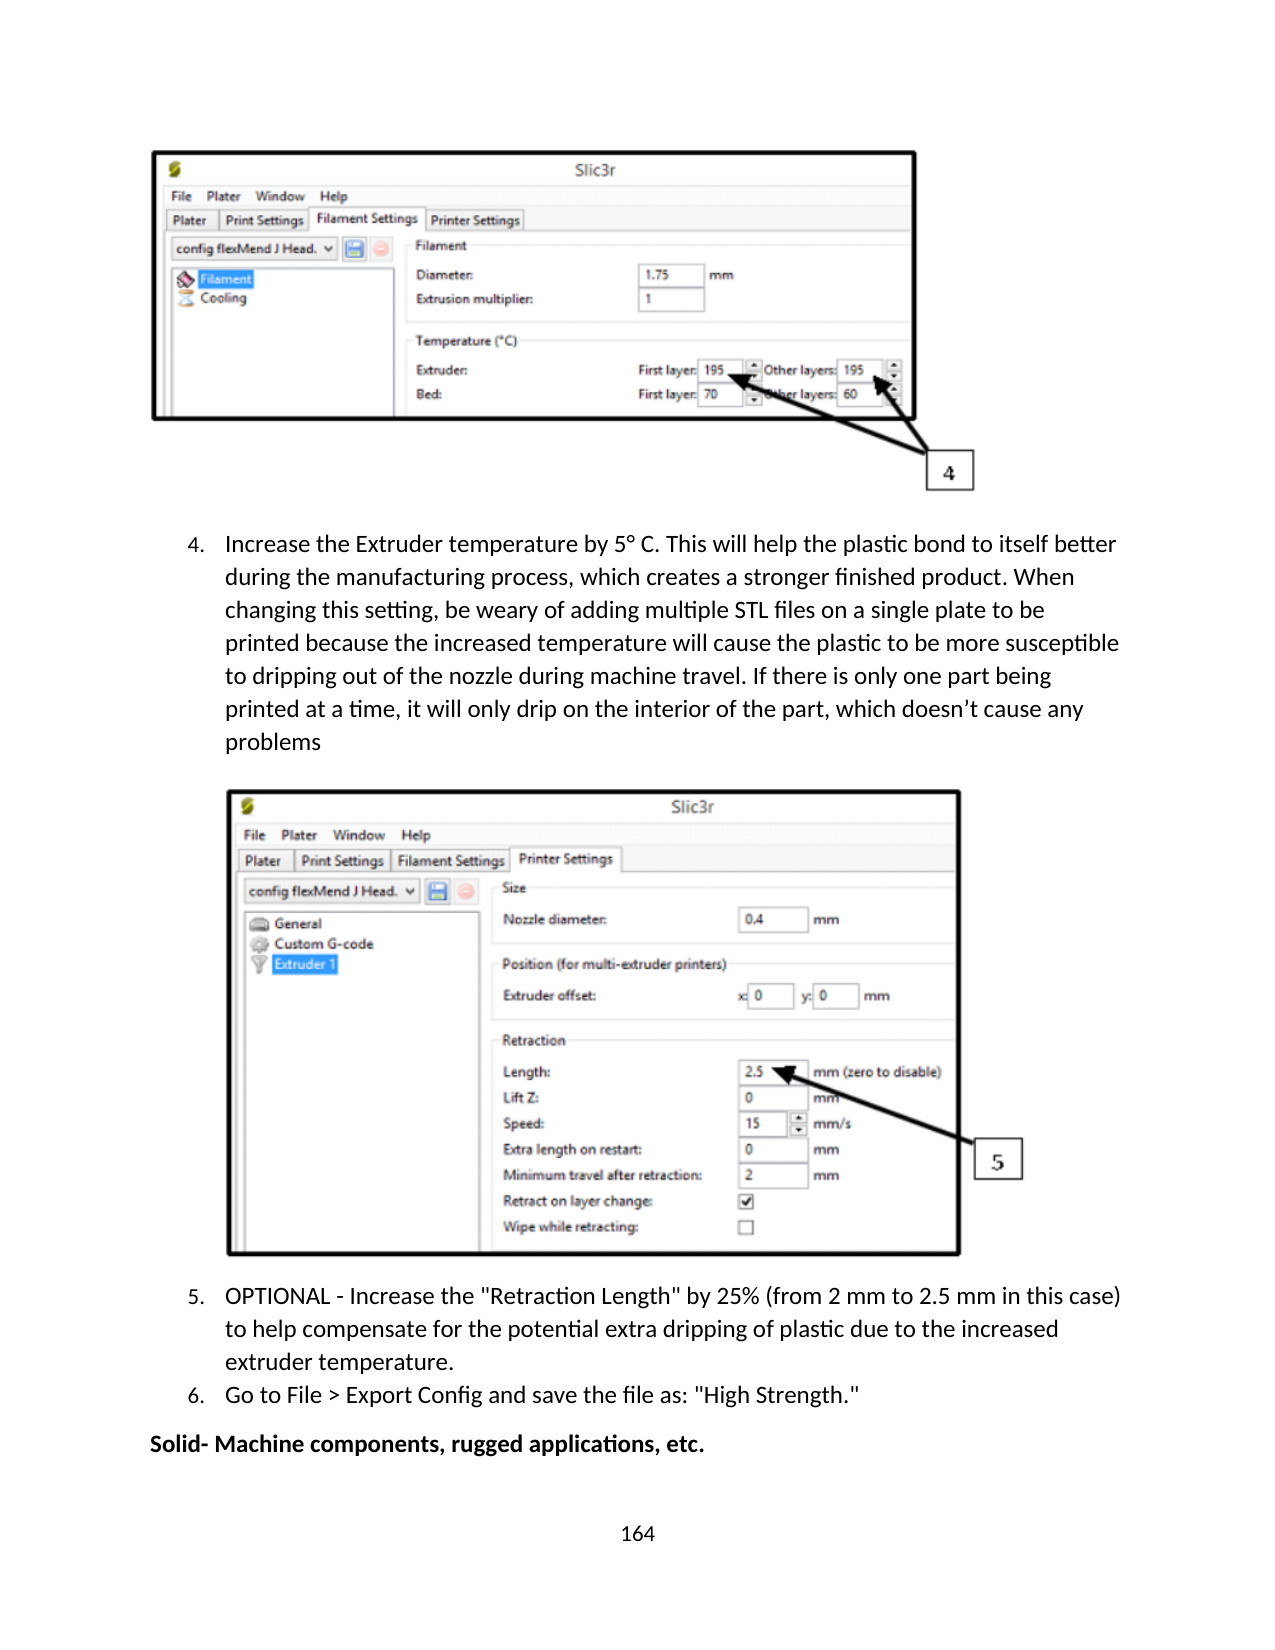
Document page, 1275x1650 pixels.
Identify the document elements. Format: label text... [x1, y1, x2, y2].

list Increase the Extruder temperature by 5° C. This will help the plastic bond to itself better during the manufacturing process, which creates a stronger finished product. When changing this setting, be weary of adding multiple STL files on a single plate to be printed because the increased temperature will cause the plastic to be more susceptible to dripping out of the nozzle during machine travel. If there is only one part being printed at a time, it will only drip on the interior of the part, which doesn’t cause any problems [187, 528, 1125, 756]
list Go to File > Export Config and save the file as: "High Strength." [187, 1379, 1125, 1409]
text Solid- Machine components, rugged applications, etc. [150, 1428, 1125, 1459]
list OPTIONAL - Increase the "Retraction Length" by 25% (from 2 mm to 2.5 mm in this case) to help compensate for the potential extra dripping of plastic due to the increased extruder temperature. [187, 1280, 1125, 1376]
